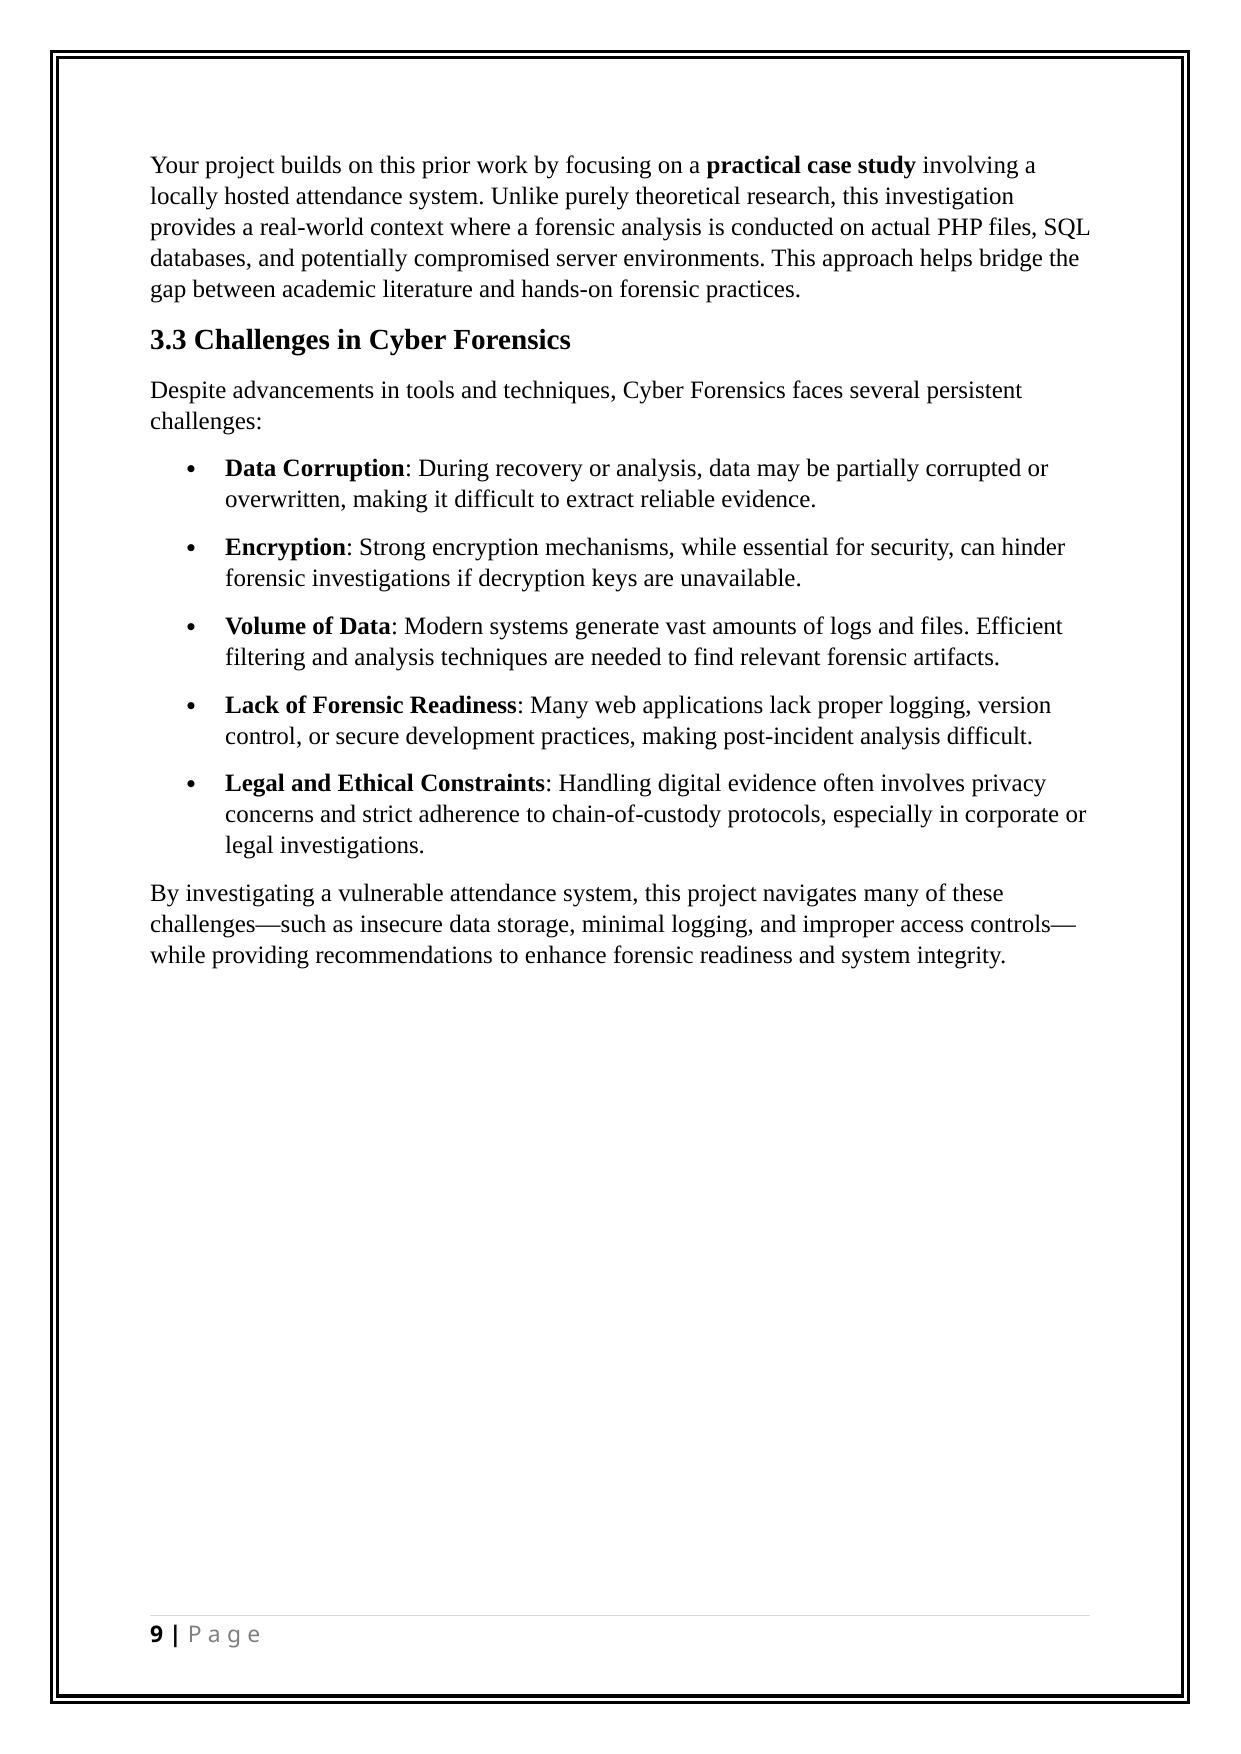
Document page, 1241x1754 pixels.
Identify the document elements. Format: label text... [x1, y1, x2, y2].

text Despite advancements in tools and techniques, Cyber Forensics faces several persistent challenges: [150, 375, 1090, 434]
text 3.3 Challenges in Cyber Forensics [150, 322, 1090, 355]
text Your project builds on this prior work by focusing on a practical case study involving a locally hosted attendance system. Unlike purely theoretical research, this investigation provides a real-world context where a forensic analysis is conducted on actual PHP files, SQL databases, and potentially compromised server environments. This approach helps bridge the gap between academic literature and hands-on forensic practices. [150, 150, 1090, 303]
list Data Corruption: During recovery or analysis, data may be partially corrupted or overwritten, making it difficult to extract reliable evidence. [187, 453, 1090, 513]
list Volume of Data: Modern systems generate vast amounts of logs and files. Efficient filtering and analysis techniques are needed to find relevant forensic artifacts. [187, 611, 1090, 671]
list Lack of Forensic Readiness: Many web applications lack proper logging, version control, or secure development practices, making post-incident analysis difficult. [187, 690, 1090, 749]
list Legal and Ethical Constraints: Handling digital evidence often involves privacy concerns and strict adherence to chain-of-custody protocols, especially in corporate or legal investigations. [187, 768, 1090, 859]
list Encryption: Strong encryption mechanisms, while essential for security, can hinder forensic investigations if decryption keys are unavailable. [187, 532, 1090, 592]
text By investigating a vulnerable attendance system, this project navigates many of these challenges—such as insecure data storage, minimal logging, and improper access controls—while providing recommendations to enhance forensic readiness and system integrity. [150, 878, 1090, 969]
